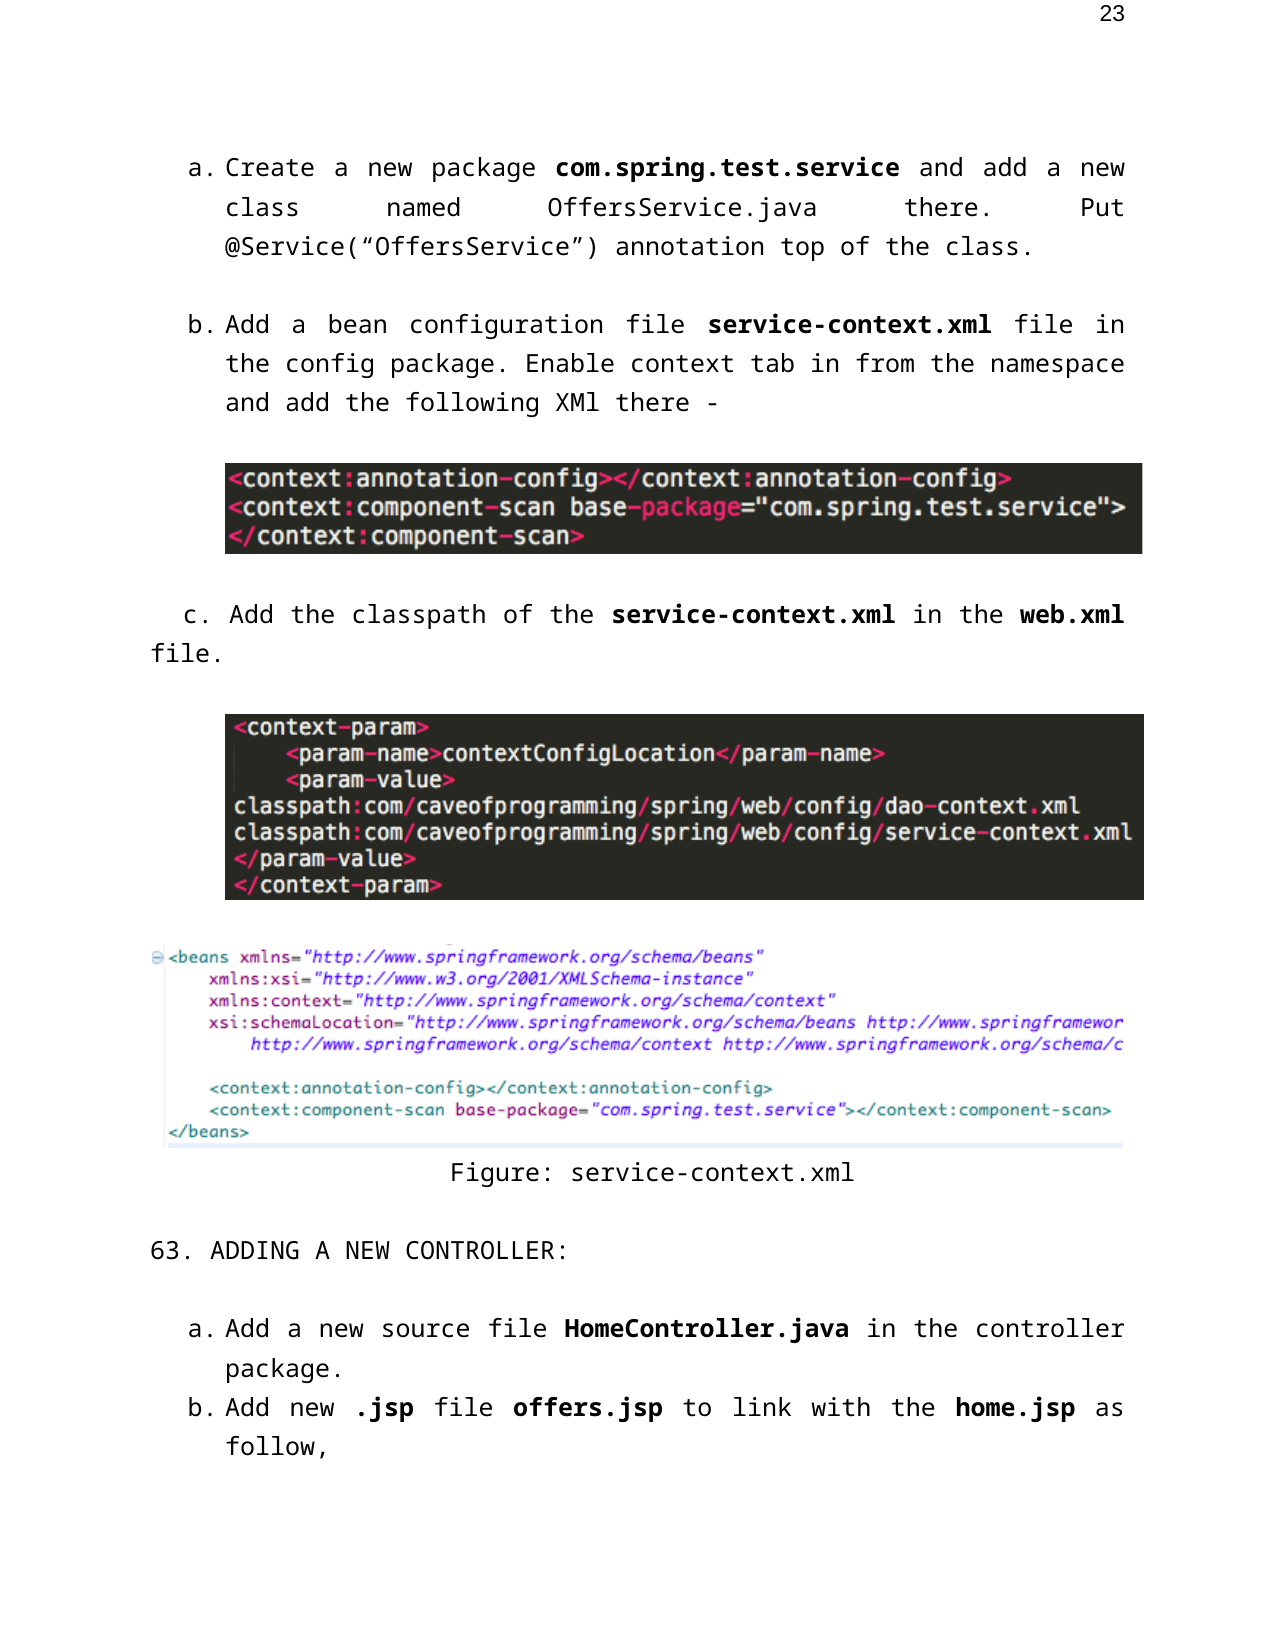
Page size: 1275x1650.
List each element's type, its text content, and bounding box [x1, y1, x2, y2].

picture [225, 463, 1143, 554]
text 63. ADDING A NEW CONTROLLER: [150, 1233, 1125, 1267]
picture [225, 714, 1144, 900]
text Figure: service-context.xml [375, 1154, 1125, 1188]
picture [152, 944, 1123, 1148]
list Create a new package com.spring.test.service and add a new class named OffersService.java there. Put @Service(“OffersService”) annotation top of the class. [187, 150, 1125, 262]
list Add new .jsp file offers.jsp to link with the home.jsp as follow, [187, 1389, 1125, 1463]
list Add a bean configuration file service-context.xml file in the config package. Enable context tab in from the namespace and add the following XMl there - [187, 307, 1125, 419]
list Add a new source file HomeController.java in the controller package. [187, 1311, 1125, 1384]
text c. Add the classpath of the service-context.xml in the web.xml file. [150, 597, 1125, 670]
